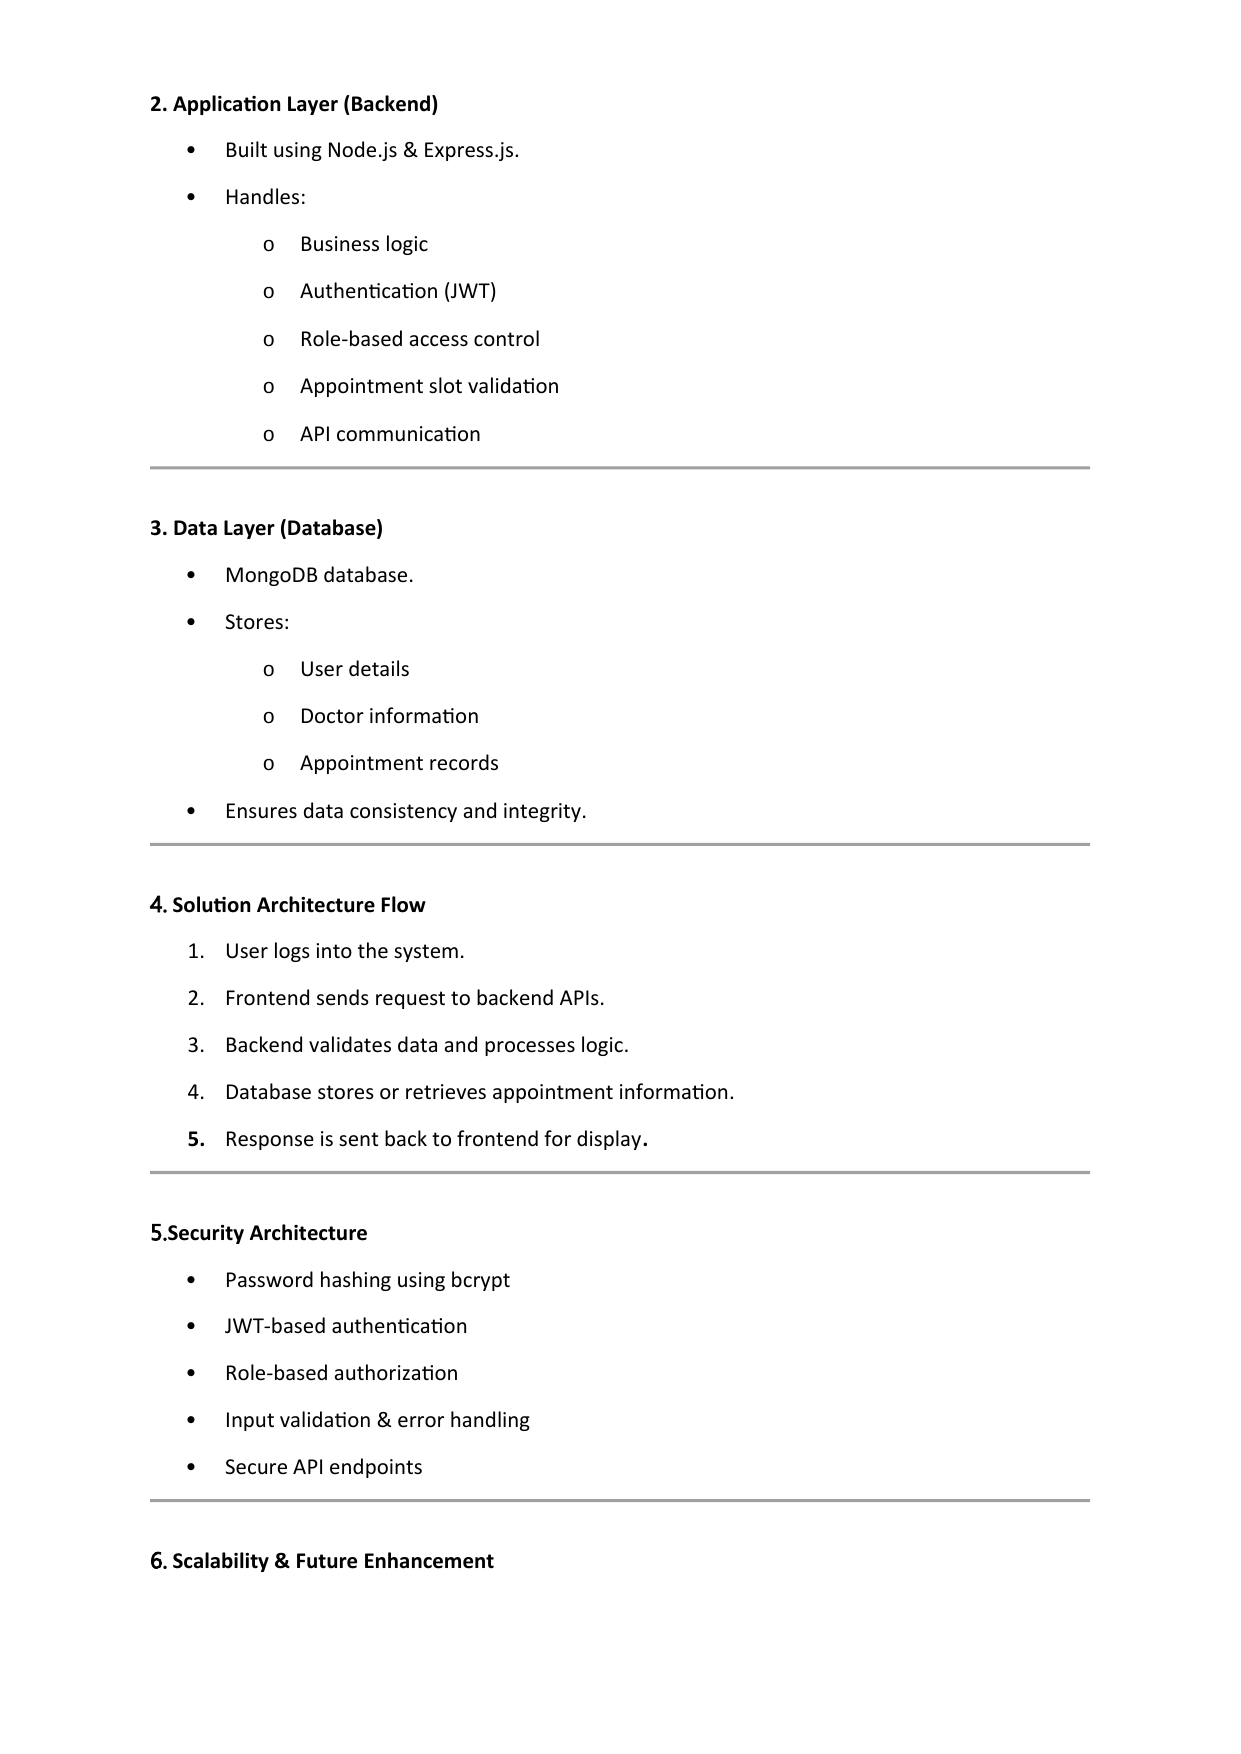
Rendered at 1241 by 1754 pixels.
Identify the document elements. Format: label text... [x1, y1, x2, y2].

list Appointment slot validation [262, 371, 1090, 400]
text 5.Security Architecture [150, 1218, 1090, 1246]
text 4. Solution Architecture Flow [150, 890, 1090, 918]
list Authentication (JWT) [262, 277, 1090, 305]
text 3. Data Layer (Database) [150, 513, 1090, 541]
list Secure API endpoints [187, 1452, 1090, 1480]
list Handles: [187, 182, 1090, 210]
list MongoDB database. [187, 560, 1090, 588]
list API communication [262, 419, 1090, 447]
list Appointment records [262, 748, 1090, 777]
list User details [262, 654, 1090, 682]
list Business logic [262, 229, 1090, 258]
list Stores: [187, 607, 1090, 635]
list Frontend sends request to backend APIs. [187, 983, 1090, 1011]
list Database stores or retrieves appointment information. [187, 1077, 1090, 1105]
list Password hashing using bcrypt [187, 1265, 1090, 1293]
list User logs into the system. [187, 937, 1090, 964]
list Doctor information [262, 701, 1090, 730]
text 2. Application Layer (Backend) [150, 89, 1090, 117]
list Role-based access control [262, 324, 1090, 353]
list Response is sent back to frontend for display. [187, 1124, 1090, 1152]
list Built using Node.js & Express.js. [187, 136, 1090, 163]
list Role-based authorization [187, 1358, 1090, 1386]
text 6. Scalability & Future Enhancement [150, 1546, 1090, 1574]
list Input validation & error handling [187, 1405, 1090, 1433]
list Ensures data consistency and integrity. [187, 796, 1090, 824]
list Backend validates data and processes logic. [187, 1030, 1090, 1058]
list JWT-based authentication [187, 1312, 1090, 1339]
